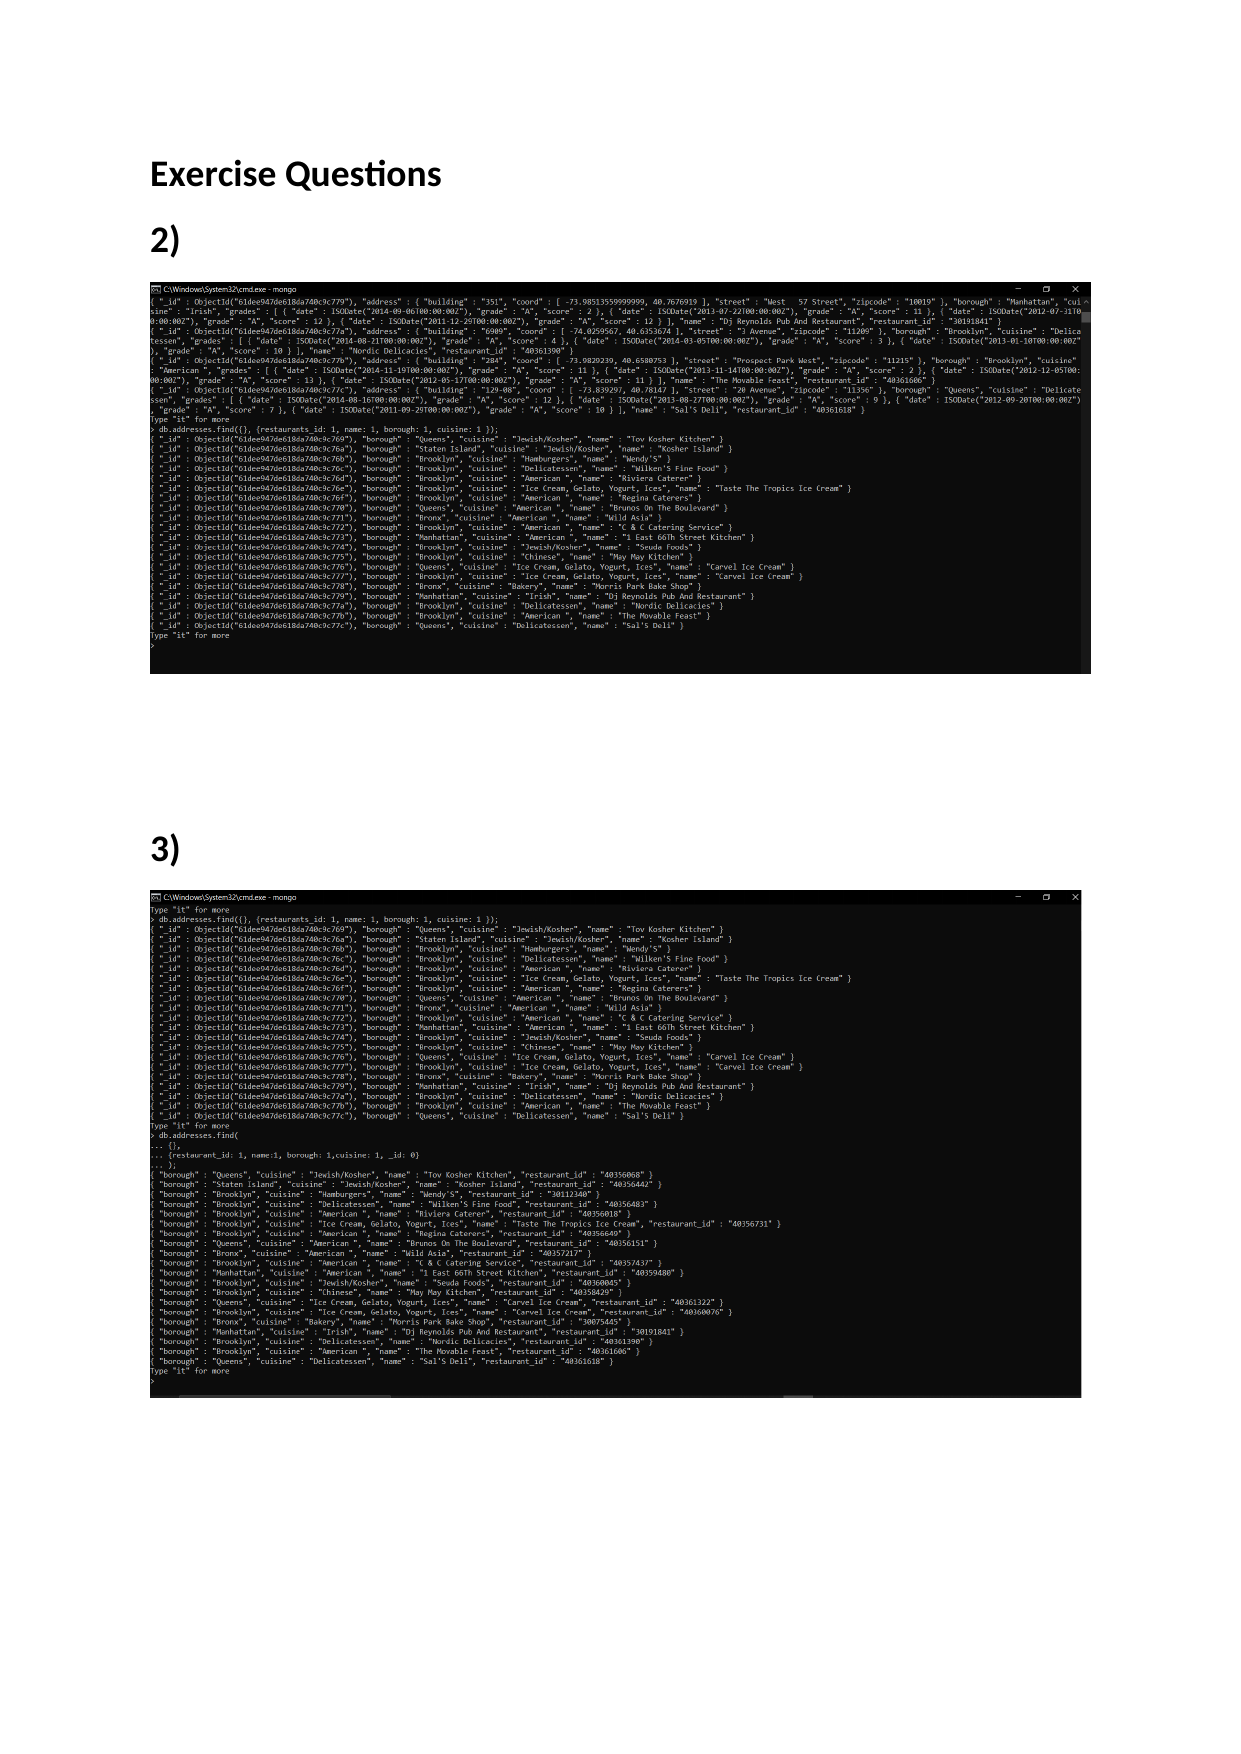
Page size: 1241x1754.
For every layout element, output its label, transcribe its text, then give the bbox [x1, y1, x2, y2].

text 2) [150, 216, 1090, 262]
picture [150, 282, 1091, 674]
text Exercise Questions [150, 150, 1090, 196]
picture [150, 890, 1082, 1398]
text 3) [150, 825, 1090, 871]
